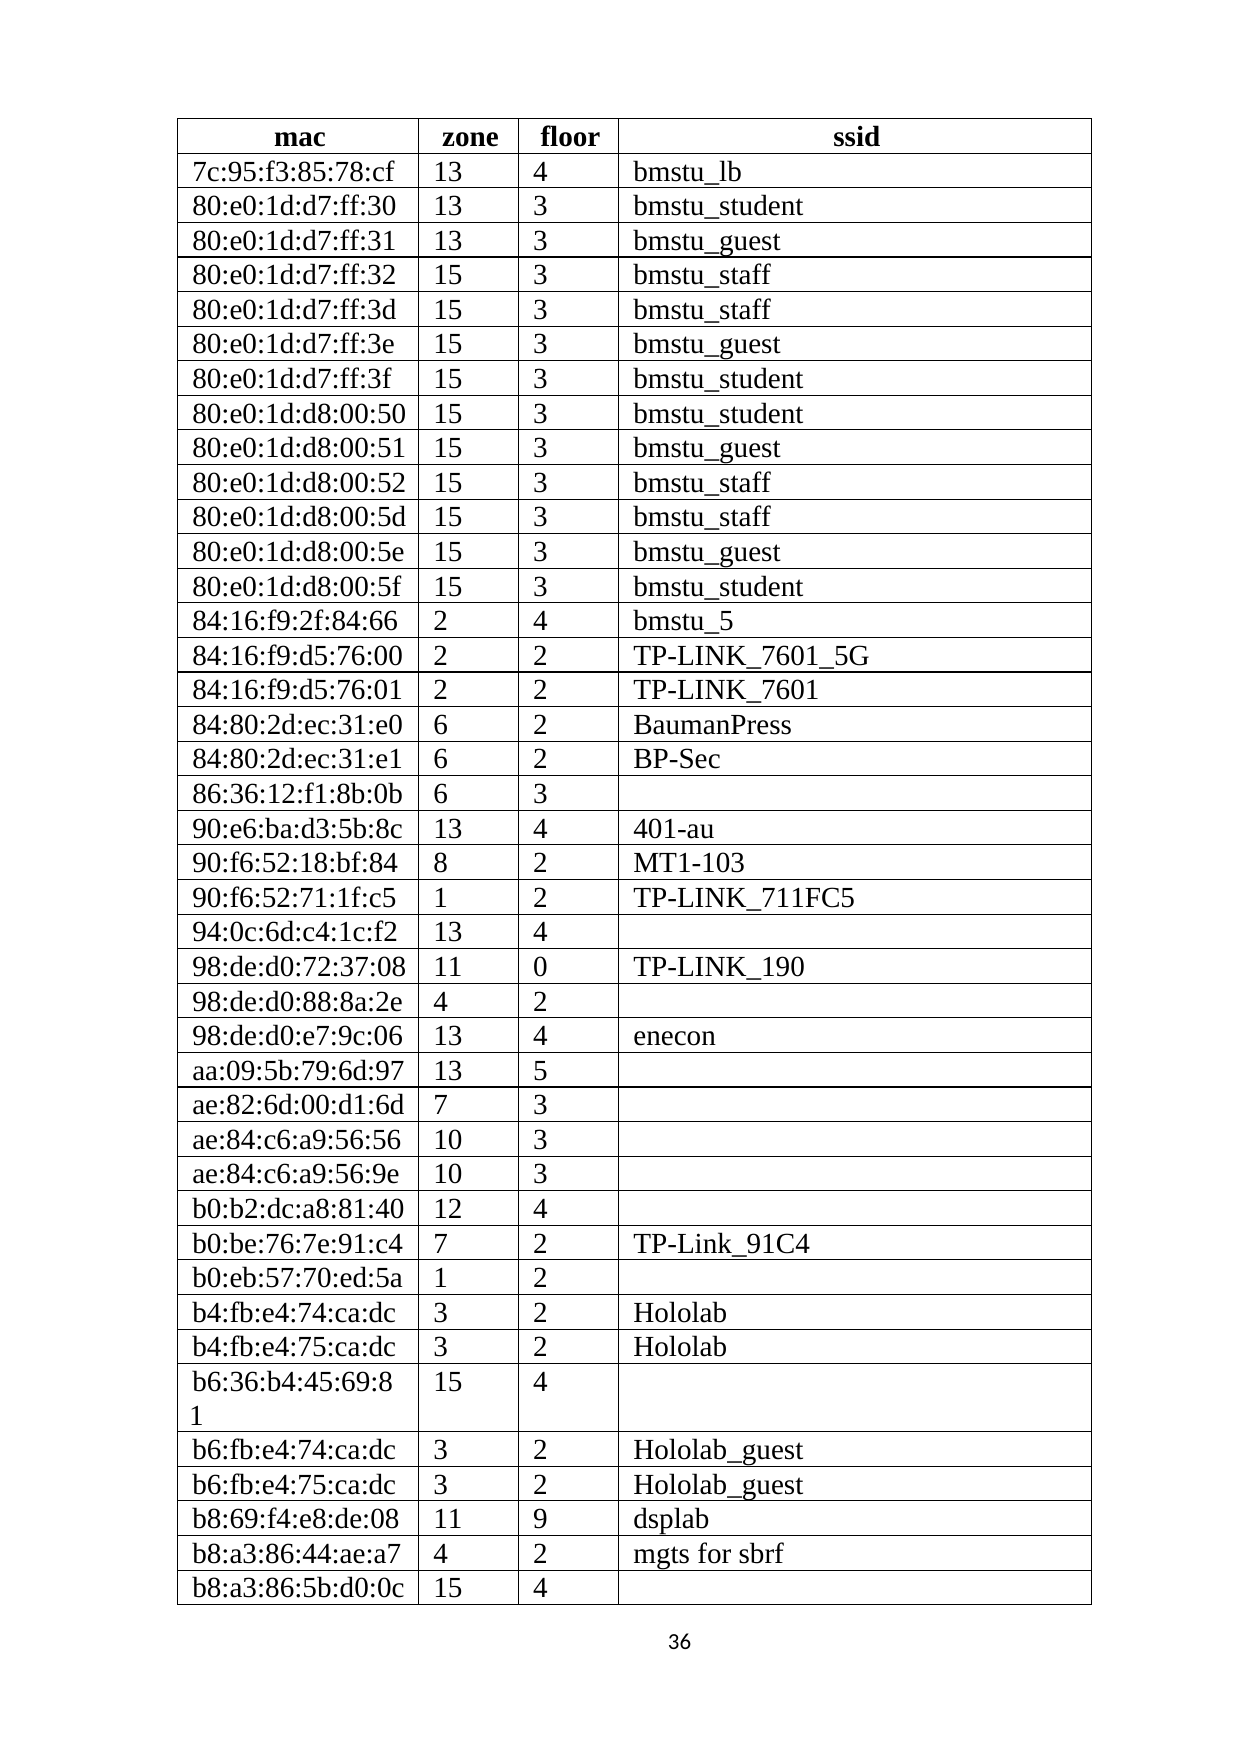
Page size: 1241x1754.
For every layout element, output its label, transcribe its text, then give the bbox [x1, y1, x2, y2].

table_cell bmstu_guest [619, 430, 1091, 464]
table_cell TP-LINK_7601 [619, 673, 1091, 706]
table_cell b0:eb:57:70:ed:5a [178, 1260, 418, 1294]
table_cell dsplab [619, 1501, 1091, 1535]
table_cell bmstu_staff [619, 258, 1091, 291]
table_cell 84:80:2d:ec:31:e1 [178, 742, 418, 775]
table_cell 3 [519, 569, 618, 602]
table_cell 80:e0:1d:d8:00:5e [178, 534, 418, 568]
table_cell 3 [519, 500, 618, 533]
table_header ssid [619, 119, 1091, 153]
table_cell 80:e0:1d:d8:00:51 [178, 430, 418, 464]
table_cell 84:16:f9:d5:76:01 [178, 673, 418, 706]
table_cell 3 [519, 465, 618, 498]
table_cell 4 [519, 1571, 618, 1604]
table_cell bmstu_guest [619, 223, 1091, 256]
table_header floor [519, 119, 618, 153]
table_cell bmstu_lb [619, 154, 1091, 187]
table_cell 3 [519, 327, 618, 360]
table_cell 2 [419, 673, 518, 706]
table_cell 98:de:d0:e7:9c:06 [178, 1018, 418, 1052]
table_cell 15 [419, 1364, 518, 1431]
table_cell 4 [419, 1536, 518, 1569]
table_cell 0 [519, 949, 618, 983]
table_cell [619, 776, 1091, 810]
table_cell 2 [519, 742, 618, 775]
table_cell b6:fb:e4:75:ca:dc [178, 1467, 418, 1500]
table_cell 15 [419, 534, 518, 568]
table_cell 5 [519, 1053, 618, 1086]
table_cell 401-au [619, 811, 1091, 844]
table_cell 80:e0:1d:d7:ff:3e [178, 327, 418, 360]
table_cell b4:fb:e4:75:ca:dc [178, 1330, 418, 1363]
table_cell 4 [519, 603, 618, 637]
table_cell 90:f6:52:71:1f:c5 [178, 880, 418, 913]
table_cell [619, 1053, 1091, 1086]
table_cell 2 [519, 1226, 618, 1259]
table_cell 4 [519, 915, 618, 948]
table_cell [619, 1191, 1091, 1225]
table_cell 2 [519, 673, 618, 706]
table_cell bmstu_student [619, 188, 1091, 222]
table_cell 15 [419, 292, 518, 326]
table_cell 11 [419, 1501, 518, 1535]
table_cell 13 [419, 1018, 518, 1052]
table_cell 11 [419, 949, 518, 983]
table_cell 3 [419, 1432, 518, 1466]
table_cell 13 [419, 915, 518, 948]
table_cell 4 [519, 1364, 618, 1431]
table_cell 15 [419, 327, 518, 360]
table_cell b6:fb:e4:74:ca:dc [178, 1432, 418, 1466]
table_cell 3 [519, 258, 618, 291]
table_cell 15 [419, 569, 518, 602]
table_cell 1 [419, 880, 518, 913]
table_cell 84:80:2d:ec:31:e0 [178, 707, 418, 741]
table_cell 2 [519, 1295, 618, 1328]
table_cell mgts for sbrf [619, 1536, 1091, 1569]
table_cell 3 [519, 430, 618, 464]
table_cell 2 [519, 1467, 618, 1500]
table_cell MT1-103 [619, 845, 1091, 879]
table_cell 1 [419, 1260, 518, 1294]
table_cell aa:09:5b:79:6d:97 [178, 1053, 418, 1086]
table_cell [619, 1260, 1091, 1294]
table_cell 80:e0:1d:d7:ff:31 [178, 223, 418, 256]
table_header mac [178, 119, 418, 153]
table_cell 7c:95:f3:85:78:cf [178, 154, 418, 187]
table_cell 2 [419, 638, 518, 671]
table_cell 80:e0:1d:d8:00:52 [178, 465, 418, 498]
table_cell 86:36:12:f1:8b:0b [178, 776, 418, 810]
table_cell 10 [419, 1122, 518, 1156]
table_cell BaumanPress [619, 707, 1091, 741]
table_cell b0:b2:dc:a8:81:40 [178, 1191, 418, 1225]
table_cell bmstu_5 [619, 603, 1091, 637]
table_cell [619, 1088, 1091, 1121]
table_cell 3 [519, 292, 618, 326]
table_cell bmstu_staff [619, 292, 1091, 326]
table_cell 13 [419, 811, 518, 844]
table_cell 3 [519, 223, 618, 256]
table_cell 2 [519, 845, 618, 879]
table_cell ae:82:6d:00:d1:6d [178, 1088, 418, 1121]
table_cell [619, 1364, 1091, 1431]
table_cell bmstu_staff [619, 500, 1091, 533]
table_cell 3 [419, 1330, 518, 1363]
table_cell [619, 1157, 1091, 1190]
table_cell 7 [419, 1226, 518, 1259]
table_cell 13 [419, 1053, 518, 1086]
table_cell 2 [519, 984, 618, 1017]
table_cell 3 [519, 776, 618, 810]
table_cell 2 [519, 1260, 618, 1294]
table_cell 15 [419, 258, 518, 291]
table_cell 3 [419, 1295, 518, 1328]
table_cell 84:16:f9:d5:76:00 [178, 638, 418, 671]
table_cell b6:36:b4:45:69:81 [178, 1364, 418, 1431]
table_cell 15 [419, 430, 518, 464]
table_cell enecon [619, 1018, 1091, 1052]
table_cell 15 [419, 361, 518, 395]
table_cell 84:16:f9:2f:84:66 [178, 603, 418, 637]
table_cell 94:0c:6d:c4:1c:f2 [178, 915, 418, 948]
table_cell b0:be:76:7e:91:c4 [178, 1226, 418, 1259]
table_cell bmstu_student [619, 361, 1091, 395]
table_cell 15 [419, 1571, 518, 1604]
table_cell 8 [419, 845, 518, 879]
table_cell 3 [519, 361, 618, 395]
table_cell 2 [519, 880, 618, 913]
table_cell 7 [419, 1088, 518, 1121]
table_cell 80:e0:1d:d7:ff:3d [178, 292, 418, 326]
table_cell b8:a3:86:5b:d0:0c [178, 1571, 418, 1604]
table_cell 3 [519, 396, 618, 429]
table_cell 6 [419, 742, 518, 775]
table_cell 4 [519, 811, 618, 844]
table_cell bmstu_student [619, 396, 1091, 429]
table_cell bmstu_guest [619, 327, 1091, 360]
table_cell bmstu_guest [619, 534, 1091, 568]
table_cell 80:e0:1d:d7:ff:3f [178, 361, 418, 395]
table_cell b4:fb:e4:74:ca:dc [178, 1295, 418, 1328]
table_cell 9 [519, 1501, 618, 1535]
table_cell 80:e0:1d:d8:00:50 [178, 396, 418, 429]
table_cell 2 [519, 1536, 618, 1569]
table_cell [619, 1122, 1091, 1156]
table_cell bmstu_staff [619, 465, 1091, 498]
table_cell bmstu_student [619, 569, 1091, 602]
table_cell 4 [419, 984, 518, 1017]
table_cell 2 [519, 707, 618, 741]
table_cell 3 [519, 188, 618, 222]
table_cell 98:de:d0:72:37:08 [178, 949, 418, 983]
table_cell Hololab [619, 1330, 1091, 1363]
table_cell 90:e6:ba:d3:5b:8c [178, 811, 418, 844]
table_cell 2 [519, 1330, 618, 1363]
table_cell 80:e0:1d:d8:00:5d [178, 500, 418, 533]
table_cell 3 [519, 1122, 618, 1156]
table_cell 6 [419, 776, 518, 810]
table_cell 3 [419, 1467, 518, 1500]
table_cell 80:e0:1d:d7:ff:32 [178, 258, 418, 291]
table_cell 13 [419, 223, 518, 256]
table_cell 10 [419, 1157, 518, 1190]
table_cell 15 [419, 465, 518, 498]
table_header zone [419, 119, 518, 153]
table_cell [619, 915, 1091, 948]
table_cell ae:84:c6:a9:56:9e [178, 1157, 418, 1190]
table_cell 3 [519, 534, 618, 568]
table_cell 6 [419, 707, 518, 741]
table_cell BP-Sec [619, 742, 1091, 775]
table_cell 2 [419, 603, 518, 637]
table_cell 2 [519, 1432, 618, 1466]
table_cell 80:e0:1d:d8:00:5f [178, 569, 418, 602]
table_cell 4 [519, 154, 618, 187]
table_cell 15 [419, 396, 518, 429]
table_cell TP-LINK_190 [619, 949, 1091, 983]
table_cell 4 [519, 1018, 618, 1052]
table_cell Hololab_guest [619, 1432, 1091, 1466]
table_cell 2 [519, 638, 618, 671]
table_cell 15 [419, 500, 518, 533]
table_cell Hololab [619, 1295, 1091, 1328]
table_cell TP-Link_91C4 [619, 1226, 1091, 1259]
table_cell 13 [419, 154, 518, 187]
table_cell [619, 984, 1091, 1017]
table_cell b8:69:f4:e8:de:08 [178, 1501, 418, 1535]
table_cell 90:f6:52:18:bf:84 [178, 845, 418, 879]
table_cell 98:de:d0:88:8a:2e [178, 984, 418, 1017]
table_cell 4 [519, 1191, 618, 1225]
table_cell 12 [419, 1191, 518, 1225]
table_cell [619, 1571, 1091, 1604]
table_cell TP-LINK_711FC5 [619, 880, 1091, 913]
table_cell TP-LINK_7601_5G [619, 638, 1091, 671]
table_cell b8:a3:86:44:ae:a7 [178, 1536, 418, 1569]
table_cell 3 [519, 1088, 618, 1121]
table_cell 3 [519, 1157, 618, 1190]
table_cell 13 [419, 188, 518, 222]
table_cell ae:84:c6:a9:56:56 [178, 1122, 418, 1156]
table_cell Hololab_guest [619, 1467, 1091, 1500]
table_cell 80:e0:1d:d7:ff:30 [178, 188, 418, 222]
